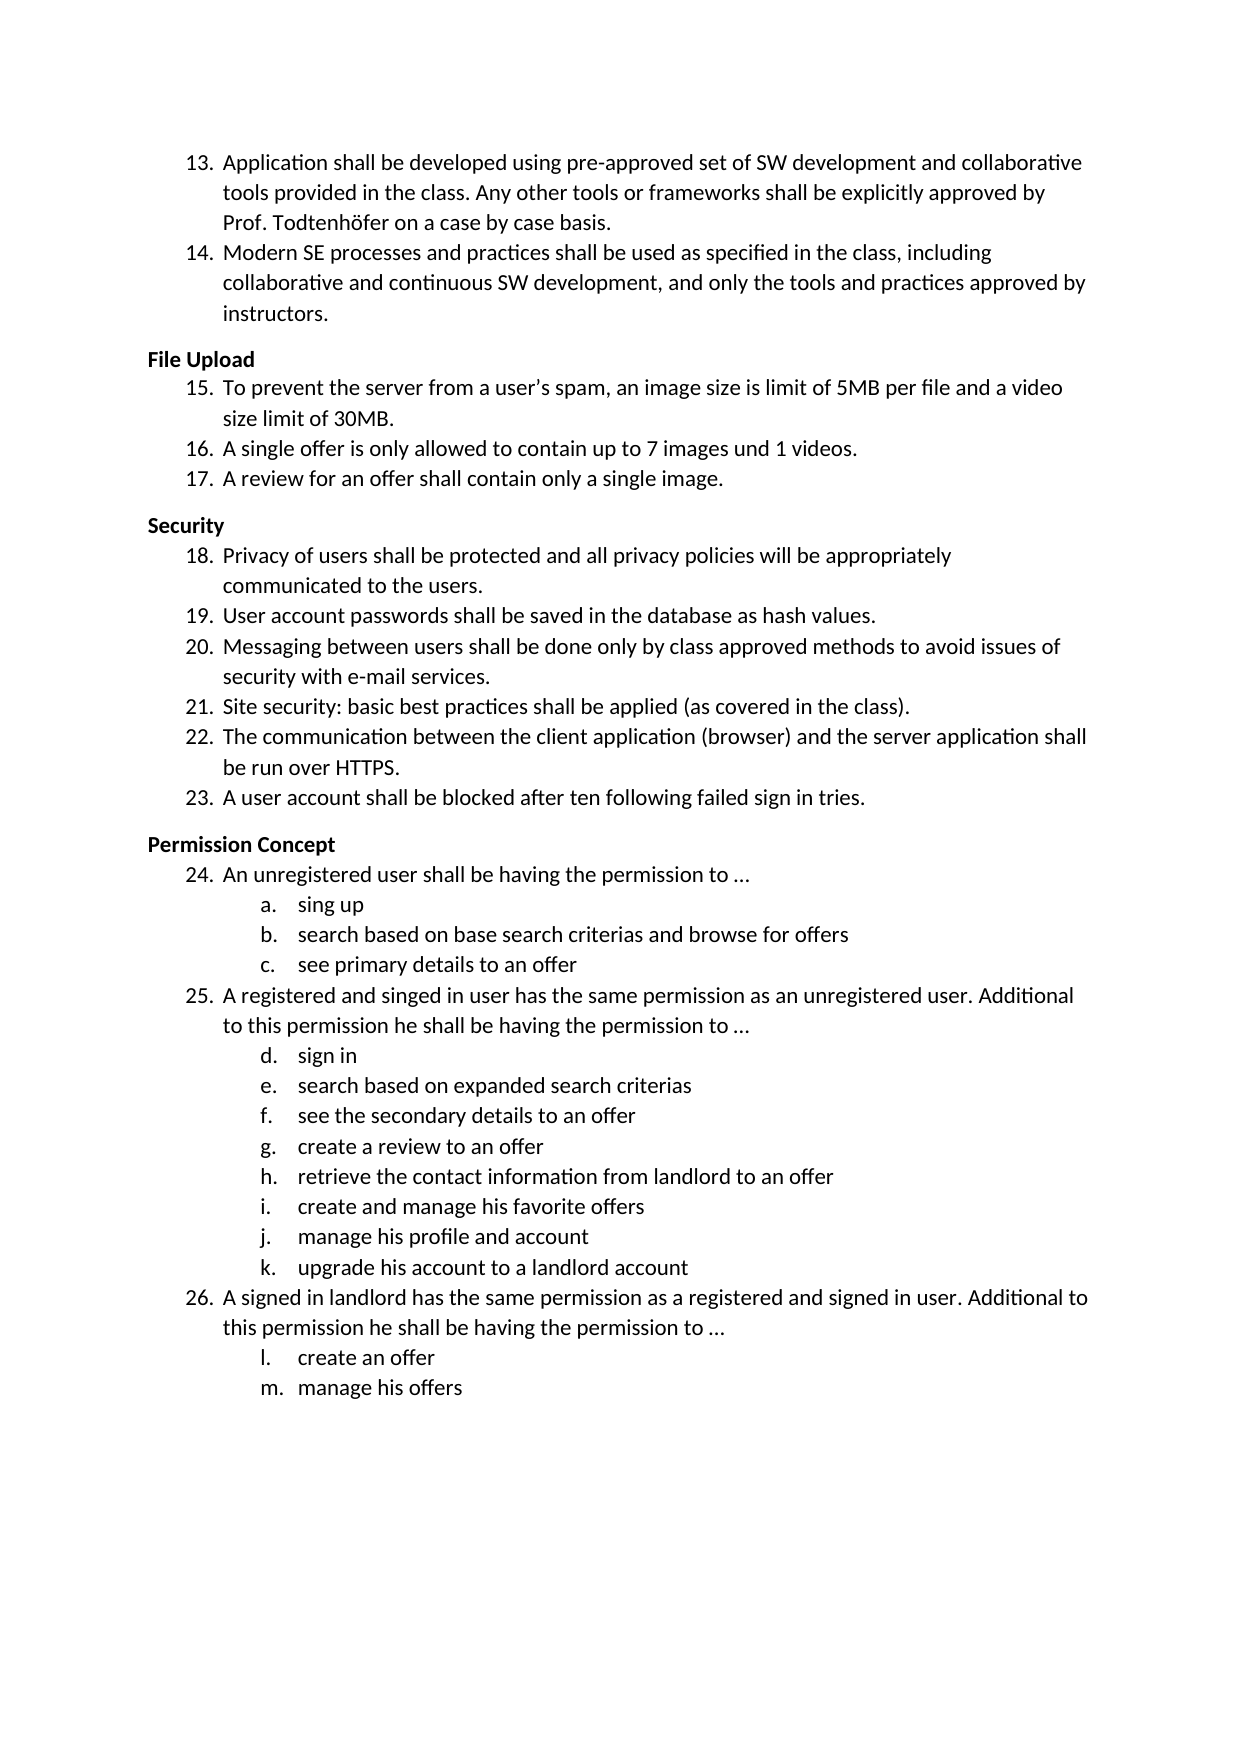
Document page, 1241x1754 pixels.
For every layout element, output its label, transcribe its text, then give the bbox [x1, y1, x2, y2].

list A signed in landlord has the same permission as a registered and signed in user. Additional to this permission he shall be having the permission to … [185, 1283, 1093, 1341]
list manage his profile and account [260, 1222, 1093, 1251]
list manage his offers [260, 1373, 1093, 1402]
subtitle Permission Concept [148, 830, 1093, 858]
list see primary details to an offer [260, 951, 1093, 979]
list search based on base search criterias and browse for offers [260, 920, 1093, 948]
text File Upload [148, 346, 1093, 373]
list Modern SE processes and practices shall be used as specified in the class, including collaborative and continuous SW development, and only the tools and practices approved by instructors. [185, 238, 1093, 327]
list sing up [260, 890, 1093, 918]
list Site security: basic best practices shall be applied (as covered in the class). [185, 692, 1093, 720]
list sign in [260, 1041, 1093, 1069]
list An unregistered user shall be having the permission to … [185, 860, 1093, 888]
list To prevent the server from a user’s spam, an image size is limit of 5MB per file and a video size limit of 30MB. [185, 373, 1093, 432]
list create an offer [260, 1343, 1093, 1371]
list Privacy of users shall be protected and all privacy policies will be appropriately communicated to the users. [185, 541, 1093, 599]
list retrieve the contact information from landlord to an offer [260, 1162, 1093, 1190]
list create a review to an offer [260, 1132, 1093, 1160]
list A review for an offer shall contain only a single image. [185, 464, 1093, 492]
list Application shall be developed using pre-approved set of SW development and collaborative tools provided in the class. Any other tools or frameworks shall be explicitly approved by Prof. Todtenhöfer on a case by case basis. [185, 148, 1093, 236]
subtitle Security [148, 511, 1093, 539]
list User account passwords shall be saved in the database as hash values. [185, 602, 1093, 630]
list upgrade his account to a landlord account [260, 1253, 1093, 1281]
list see the secondary details to an offer [260, 1102, 1093, 1130]
list Messaging between users shall be done only by class approved methods to avoid issues of security with e-mail services. [185, 632, 1093, 690]
list A user account shall be blocked after ten following failed sign in tries. [185, 783, 1093, 811]
list search based on expanded search criterias [260, 1071, 1093, 1099]
list The communication between the client application (browser) and the server application shall be run over HTTPS. [185, 722, 1093, 781]
list A single offer is only allowed to contain up to 7 images und 1 videos. [185, 434, 1093, 462]
list A registered and singed in user has the same permission as an unregistered user. Additional to this permission he shall be having the permission to … [185, 981, 1093, 1039]
list create and manage his favorite offers [260, 1192, 1093, 1220]
